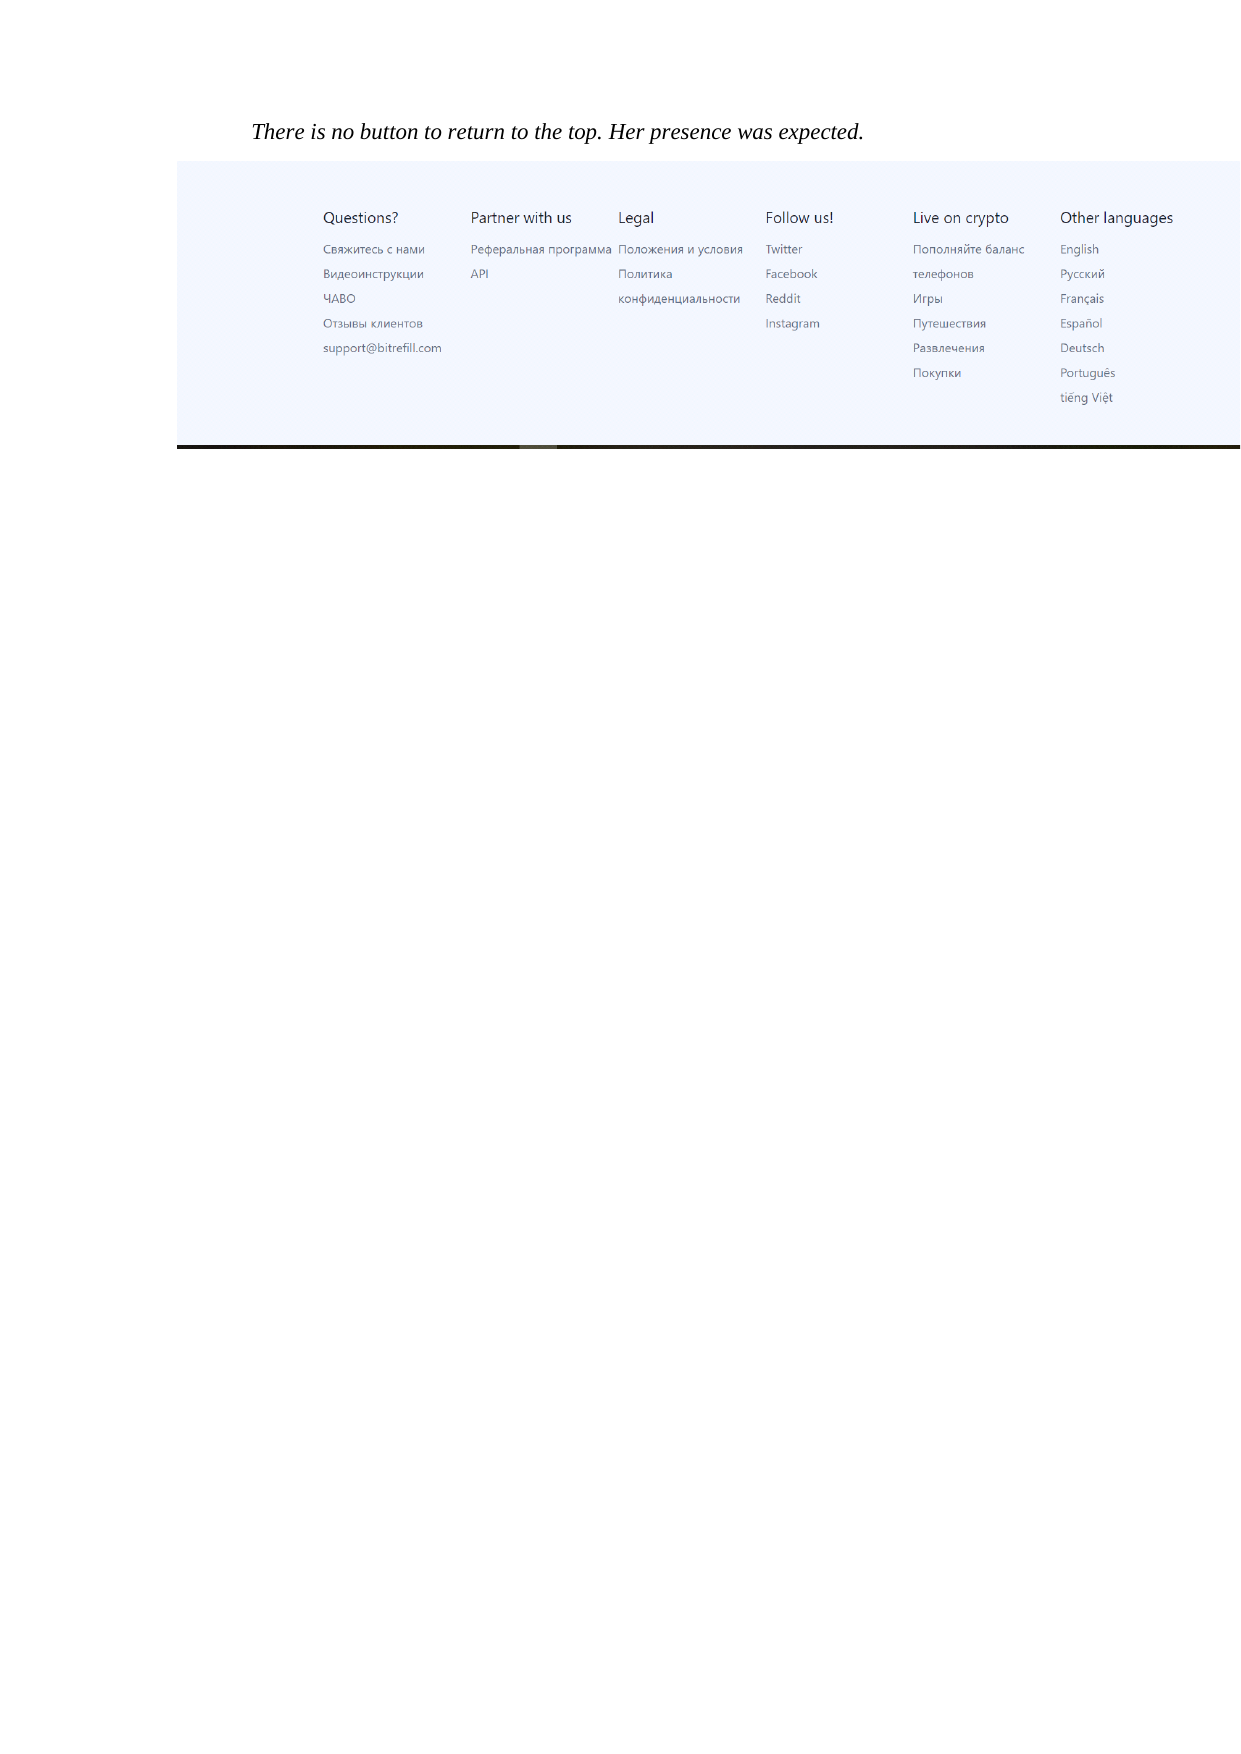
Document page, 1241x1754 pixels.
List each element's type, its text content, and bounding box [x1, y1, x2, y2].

picture [177, 161, 1241, 449]
text There is no button to return to the top. Her presence was expected. [177, 118, 1152, 144]
